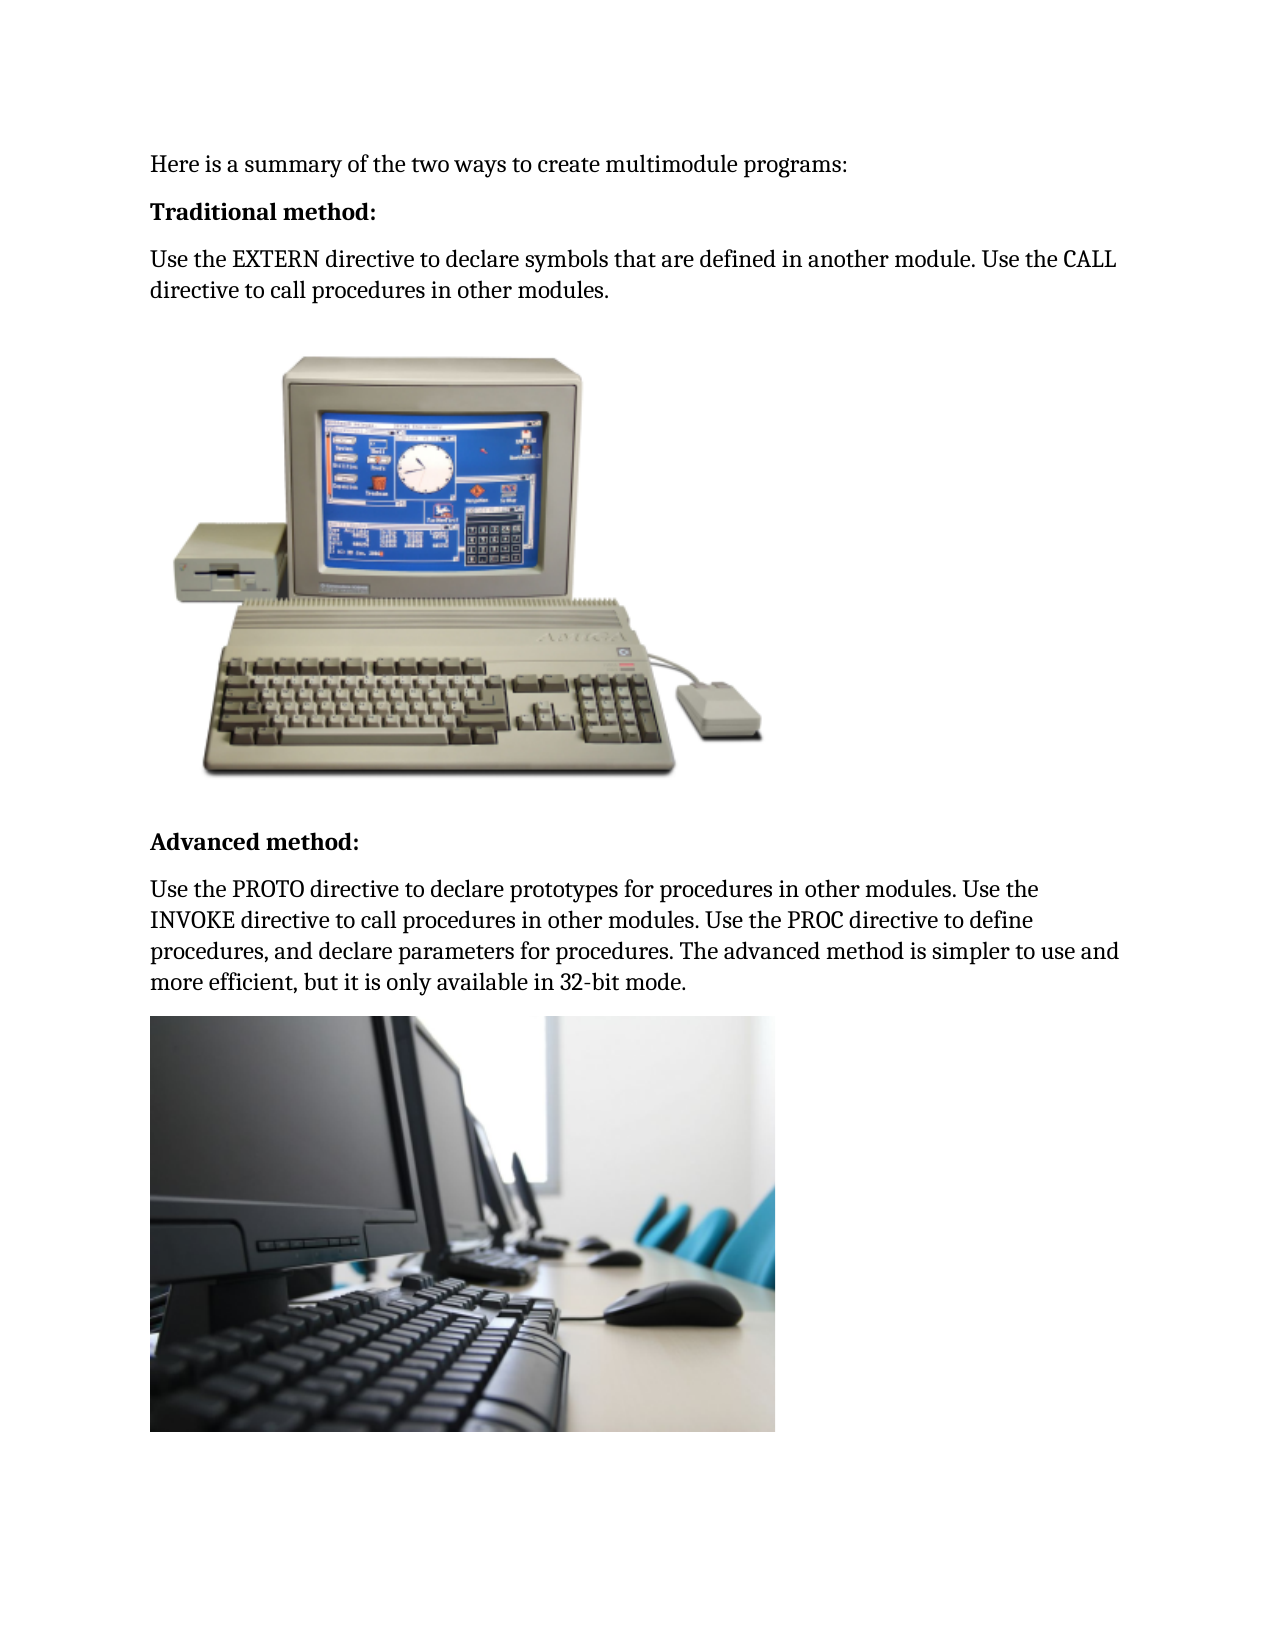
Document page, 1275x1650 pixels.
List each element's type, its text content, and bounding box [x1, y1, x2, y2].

text Here is a summary of the two ways to create multimodule programs: [150, 150, 1125, 179]
text Advanced method: [150, 827, 1125, 856]
picture [150, 1016, 775, 1432]
text Traditional method: [150, 198, 1125, 226]
text Use the PROTO directive to declare prototypes for procedures in other modules. Use the INVOKE directive to call procedures in other modules. Use the PROC directive to define procedures, and declare parameters for procedures. The advanced method is simpler to use and more efficient, but it is only available in 32-bit mode. [150, 875, 1125, 997]
picture [150, 324, 775, 809]
text Use the EXTERN directive to declare symbols that are defined in another module. Use the CALL directive to call procedures in other modules. [150, 245, 1125, 305]
